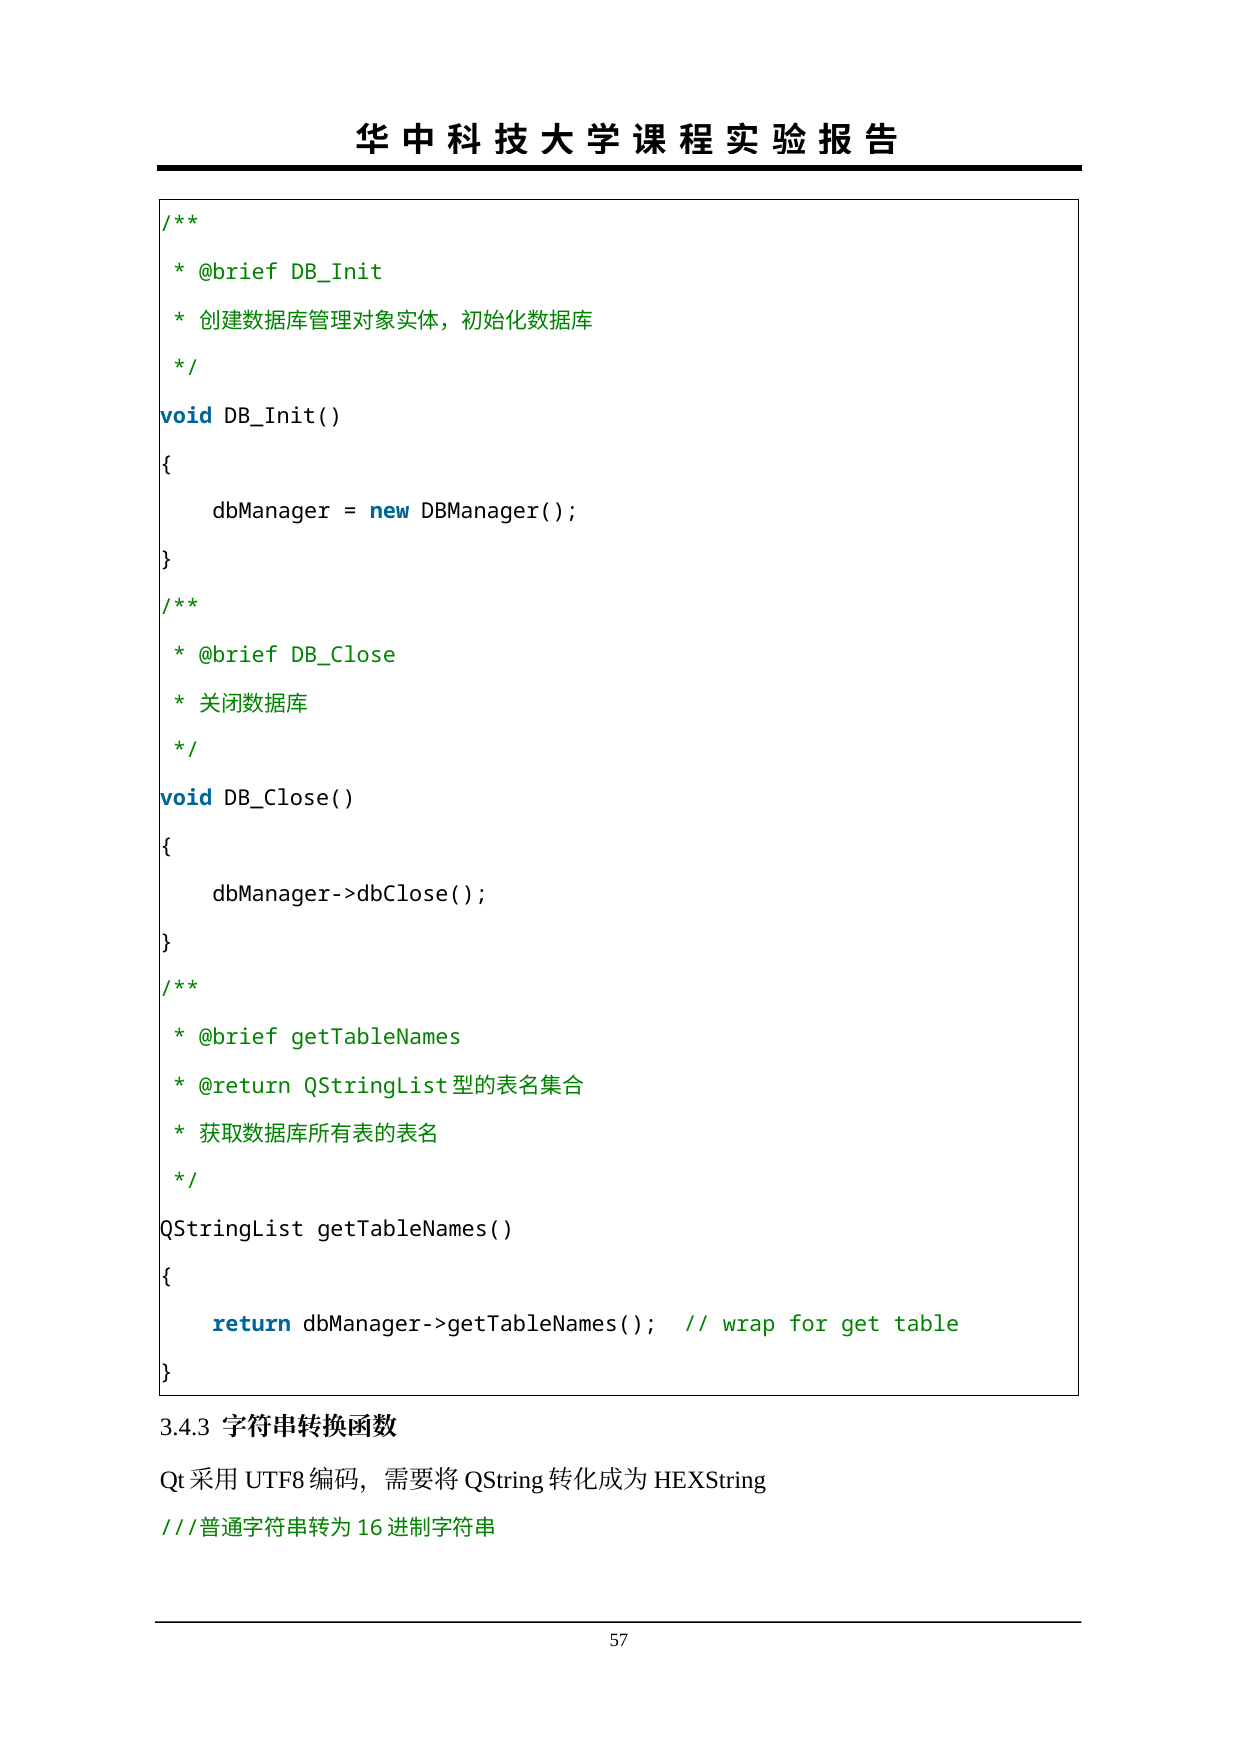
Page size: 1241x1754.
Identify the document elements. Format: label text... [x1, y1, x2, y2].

text dbManager->dbClose(); [160, 869, 1078, 917]
text * 关闭数据库 [160, 678, 1078, 725]
text */ [160, 343, 1078, 391]
text /** [160, 582, 1078, 630]
text * @brief DB_Init [160, 247, 1078, 295]
text */ [160, 725, 1078, 773]
text { [160, 1251, 1078, 1299]
subtitle 字符串转换函数 [159, 1401, 1078, 1449]
text /** [160, 200, 1078, 247]
text /** [160, 964, 1078, 1012]
text dbManager = new DBManager(); [160, 486, 1078, 534]
text ///普通字符串转为16进制字符串 [159, 1502, 1078, 1550]
text { [160, 821, 1078, 869]
text QStringList getTableNames() [160, 1203, 1078, 1251]
text { [160, 438, 1078, 486]
text return dbManager->getTableNames(); // wrap for get table [160, 1299, 1078, 1346]
text */ [160, 1156, 1078, 1203]
text } [160, 917, 1078, 964]
text void DB_Init() [160, 391, 1078, 438]
text * @brief getTableNames [160, 1012, 1078, 1060]
text * 获取数据库所有表的表名 [160, 1108, 1078, 1156]
text } [160, 1346, 1078, 1395]
text * @brief DB_Close [160, 630, 1078, 678]
text * @return QStringList型的表名集合 [160, 1060, 1078, 1108]
text Qt采用UTF8编码，需要将QString转化成为HEXString [159, 1454, 1078, 1502]
text * 创建数据库管理对象实体，初始化数据库 [160, 295, 1078, 343]
text } [160, 534, 1078, 582]
text void DB_Close() [160, 773, 1078, 821]
